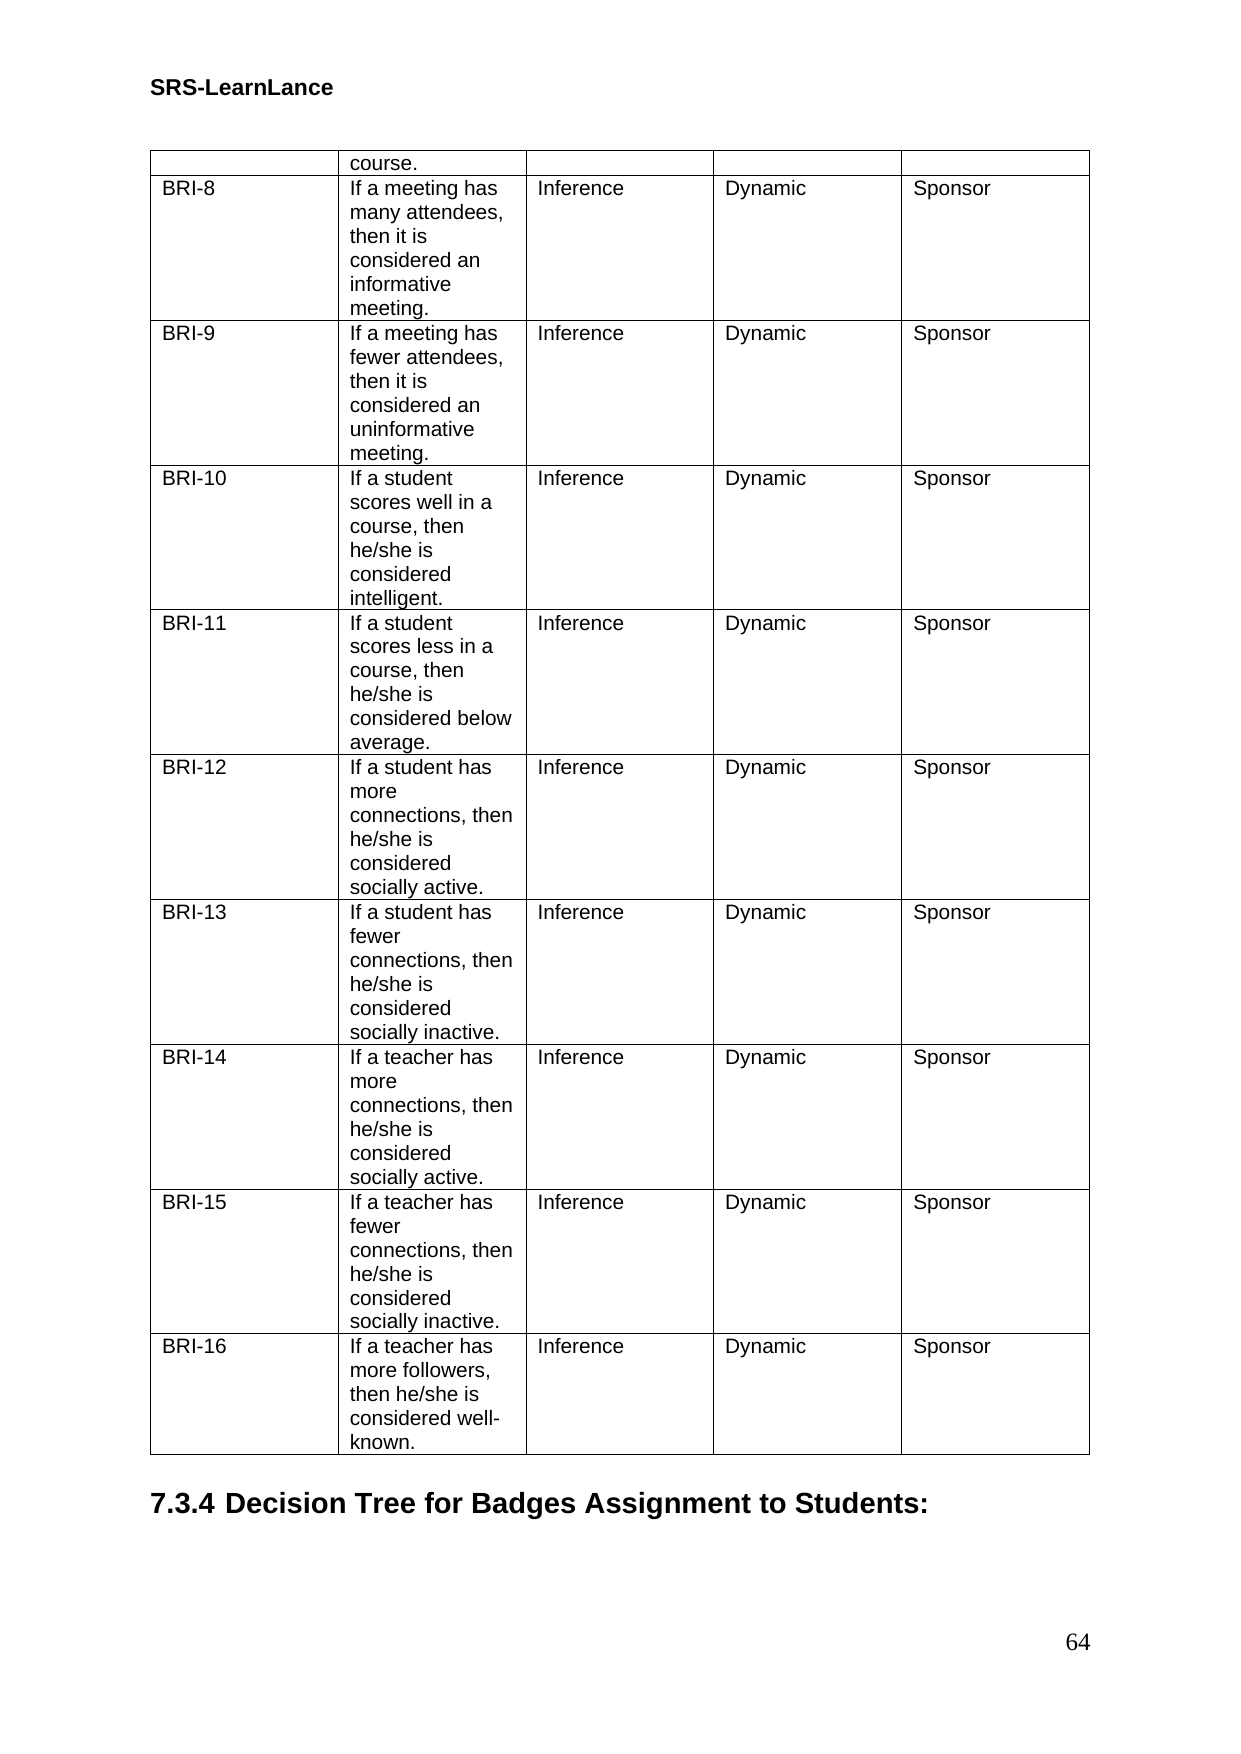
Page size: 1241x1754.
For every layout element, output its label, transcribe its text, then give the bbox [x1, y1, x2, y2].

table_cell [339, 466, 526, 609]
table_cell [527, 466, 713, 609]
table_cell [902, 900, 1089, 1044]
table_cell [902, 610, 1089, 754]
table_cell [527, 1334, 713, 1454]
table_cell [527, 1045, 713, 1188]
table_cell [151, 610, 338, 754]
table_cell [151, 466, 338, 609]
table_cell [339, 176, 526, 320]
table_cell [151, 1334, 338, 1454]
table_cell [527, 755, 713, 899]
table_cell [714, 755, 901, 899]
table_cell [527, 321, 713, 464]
subtitle Decision Tree for Badges Assignment to Students: [150, 1486, 1090, 1519]
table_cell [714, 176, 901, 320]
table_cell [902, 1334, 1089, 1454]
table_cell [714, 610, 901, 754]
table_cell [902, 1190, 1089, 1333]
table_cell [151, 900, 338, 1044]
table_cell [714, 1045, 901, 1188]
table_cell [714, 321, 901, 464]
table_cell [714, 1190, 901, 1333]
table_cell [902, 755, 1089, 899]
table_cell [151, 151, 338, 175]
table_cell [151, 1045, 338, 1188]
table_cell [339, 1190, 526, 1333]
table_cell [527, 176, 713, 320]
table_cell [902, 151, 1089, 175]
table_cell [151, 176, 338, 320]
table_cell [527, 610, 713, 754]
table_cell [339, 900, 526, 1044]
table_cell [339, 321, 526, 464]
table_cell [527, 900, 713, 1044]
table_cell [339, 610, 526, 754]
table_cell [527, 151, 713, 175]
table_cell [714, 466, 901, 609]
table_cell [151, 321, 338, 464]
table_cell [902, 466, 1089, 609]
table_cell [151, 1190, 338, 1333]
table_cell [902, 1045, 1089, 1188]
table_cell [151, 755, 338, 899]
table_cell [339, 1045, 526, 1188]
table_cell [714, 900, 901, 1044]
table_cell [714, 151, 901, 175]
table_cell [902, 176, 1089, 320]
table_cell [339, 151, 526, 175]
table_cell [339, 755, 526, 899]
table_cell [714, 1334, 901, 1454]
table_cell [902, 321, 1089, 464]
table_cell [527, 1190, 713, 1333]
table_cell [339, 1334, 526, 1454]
